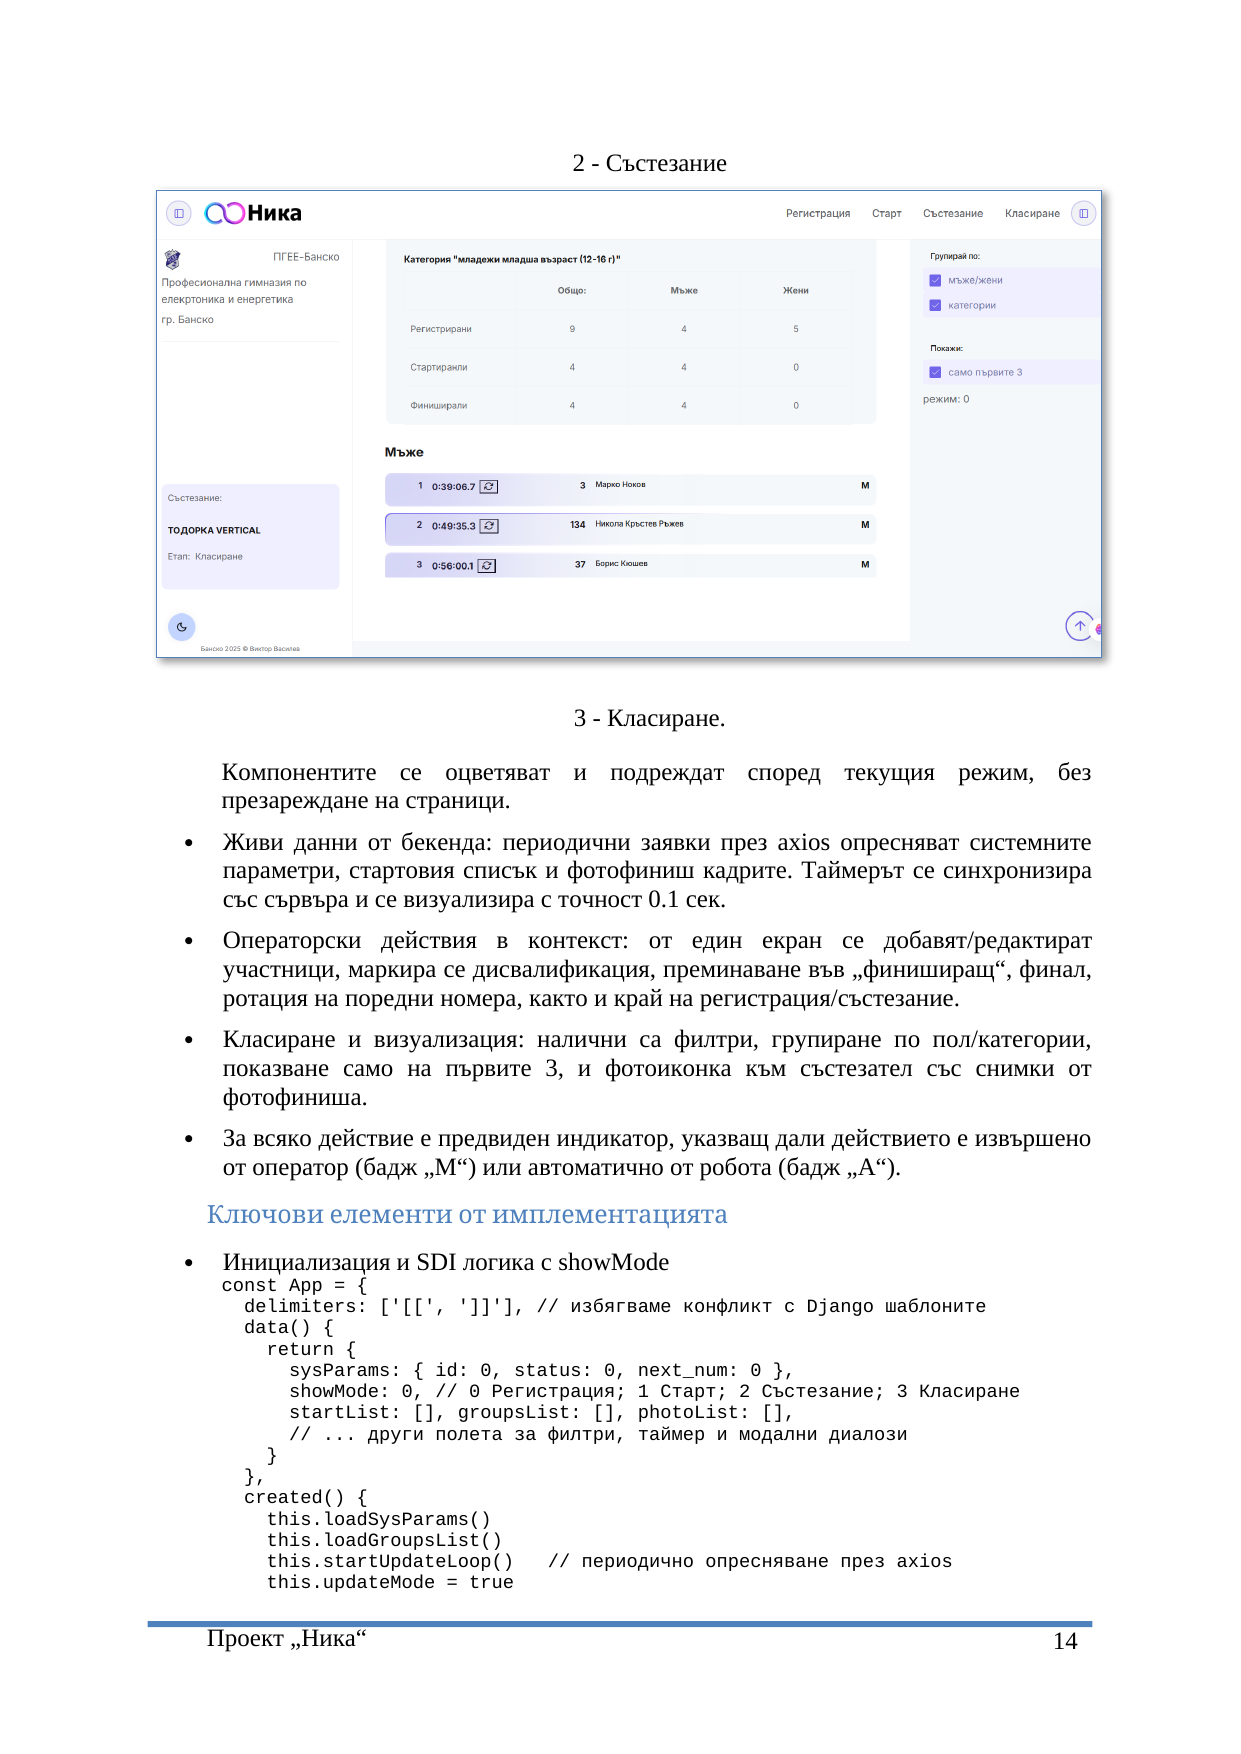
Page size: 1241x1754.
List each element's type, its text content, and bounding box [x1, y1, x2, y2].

text this.loadSysParams() [221, 1509, 1093, 1531]
text showMode: 0, // 0 Регистрация; 1 Старт; 2 Състезание; 3 Класиране [221, 1382, 1093, 1403]
text delimiters: ['[[', ']]'], // избягваме конфликт с Django шаблоните [221, 1297, 1093, 1318]
text За всяко действие е предвиден индикатор, указващ дали действието е извършено от оператор (бадж „М“) или автоматично от робота (бадж „А“). [185, 1123, 1093, 1180]
text } [221, 1446, 1093, 1467]
text created() { [221, 1488, 1093, 1509]
list Компонентите се оцветяват и подреждат според текущия режим, без презареждане на страници. [221, 757, 1093, 814]
text startList: [], groupsList: [], photoList: [], [221, 1403, 1093, 1424]
subtitle Ключови елементи от имплементацията [148, 1201, 1093, 1230]
text Операторски действия в контекст: от един екран се добавят/редактират участници, маркира се дисвалификация, преминаване във „финиширащ“, финал, ротация на поредни номера, както и край на регистрация/състезание. [185, 925, 1093, 1012]
text return { [221, 1339, 1093, 1361]
text 3 - Класиране. [148, 703, 1093, 732]
text // ... други полета за филтри, таймер и модални диалози [221, 1424, 1093, 1446]
picture [157, 191, 1101, 657]
text Класиране и визуализация: налични са филтри, групиране по пол/категории, показване само на първите 3, и фотоиконка към състезател със снимки от фотофиниша. [185, 1024, 1093, 1110]
text data() { [221, 1318, 1093, 1339]
text this.updateMode = true [221, 1573, 1093, 1594]
text Инициализация и SDI логика с showMode [185, 1247, 1093, 1276]
text Живи данни от бекенда: периодични заявки през axios опресняват системните параметри, стартовия списък и фотофиниш кадрите. Таймерът се синхронизира със сървъра и се визуализира с точност 0.1 сек. [185, 827, 1093, 913]
text sysParams: { id: 0, status: 0, next_num: 0 }, [221, 1361, 1093, 1382]
text this.loadGroupsList() [221, 1531, 1093, 1552]
text this.startUpdateLoop() // периодично опресняване през axios [221, 1552, 1093, 1573]
text }, [221, 1467, 1093, 1488]
text const App = { [221, 1276, 1093, 1297]
